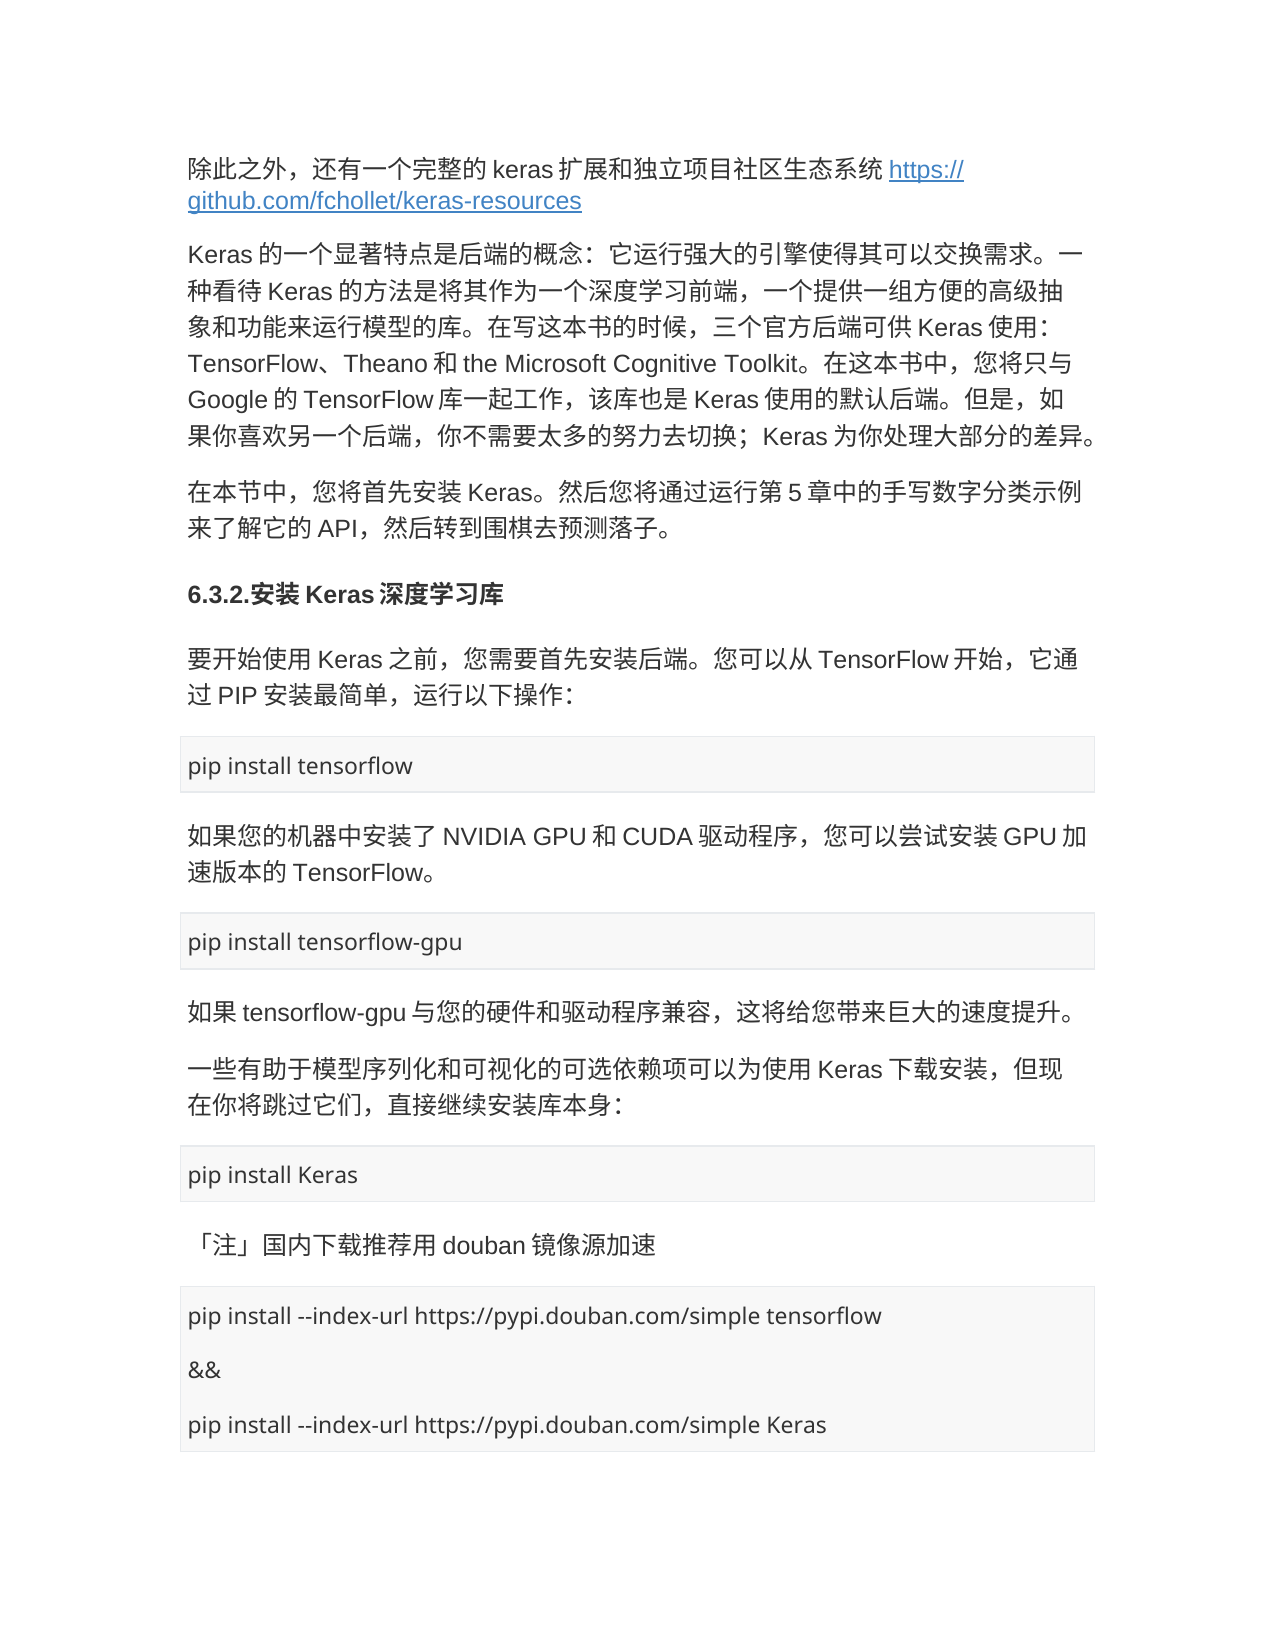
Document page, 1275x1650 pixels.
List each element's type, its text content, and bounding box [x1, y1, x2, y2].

text Keras的一个显著特点是后端的概念：它运行强大的引擎使得其可以交换需求。一种看待Keras的方法是将其作为一个深度学习前端，一个提供一组方便的高级抽象和功能来运行模型的库。在写这本书的时候，三个官方后端可供Keras使用：TensorFlow、Theano和the Microsoft Cognitive Toolkit。在这本书中，您将只与Google的TensorFlow库一起工作，该库也是Keras使用的默认后端。但是，如果你喜欢另一个后端，你不需要太多的努力去切换；Keras为你处理大部分的差异。 [187, 235, 1087, 452]
text pip install --index-url https://pypi.douban.com/simple Keras [181, 1395, 1094, 1451]
text 「注」国内下载推荐用douban镜像源加速 [187, 1226, 1087, 1262]
text 在本节中，您将首先安装Keras。然后您将通过运行第5章中的手写数字分类示例来了解它的API，然后转到围棋去预测落子。 [187, 472, 1087, 545]
text 要开始使用Keras之前，您需要首先安装后端。您可以从TensorFlow开始，它通过PIP安装最简单，运行以下操作： [187, 639, 1087, 712]
text 一些有助于模型序列化和可视化的可选依赖项可以为使用Keras下载安装，但现在你将跳过它们，直接继续安装库本身： [187, 1049, 1087, 1122]
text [187, 150, 1087, 215]
text 如果tensorflow-gpu与您的硬件和驱动程序兼容，这将给您带来巨大的速度提升。 [187, 993, 1087, 1029]
text pip install tensorflow [181, 737, 1094, 791]
text 如果您的机器中安装了NVIDIA GPU和CUDA驱动程序，您可以尝试安装GPU加速版本的TensorFlow。 [187, 816, 1087, 889]
text 6.3.2.安装Keras深度学习库 [187, 574, 1087, 610]
text pip install Keras [181, 1147, 1094, 1201]
text pip install tensorflow-gpu [181, 914, 1094, 968]
text && [181, 1340, 1094, 1386]
text pip install --index-url https://pypi.douban.com/simple tensorflow [181, 1287, 1094, 1331]
